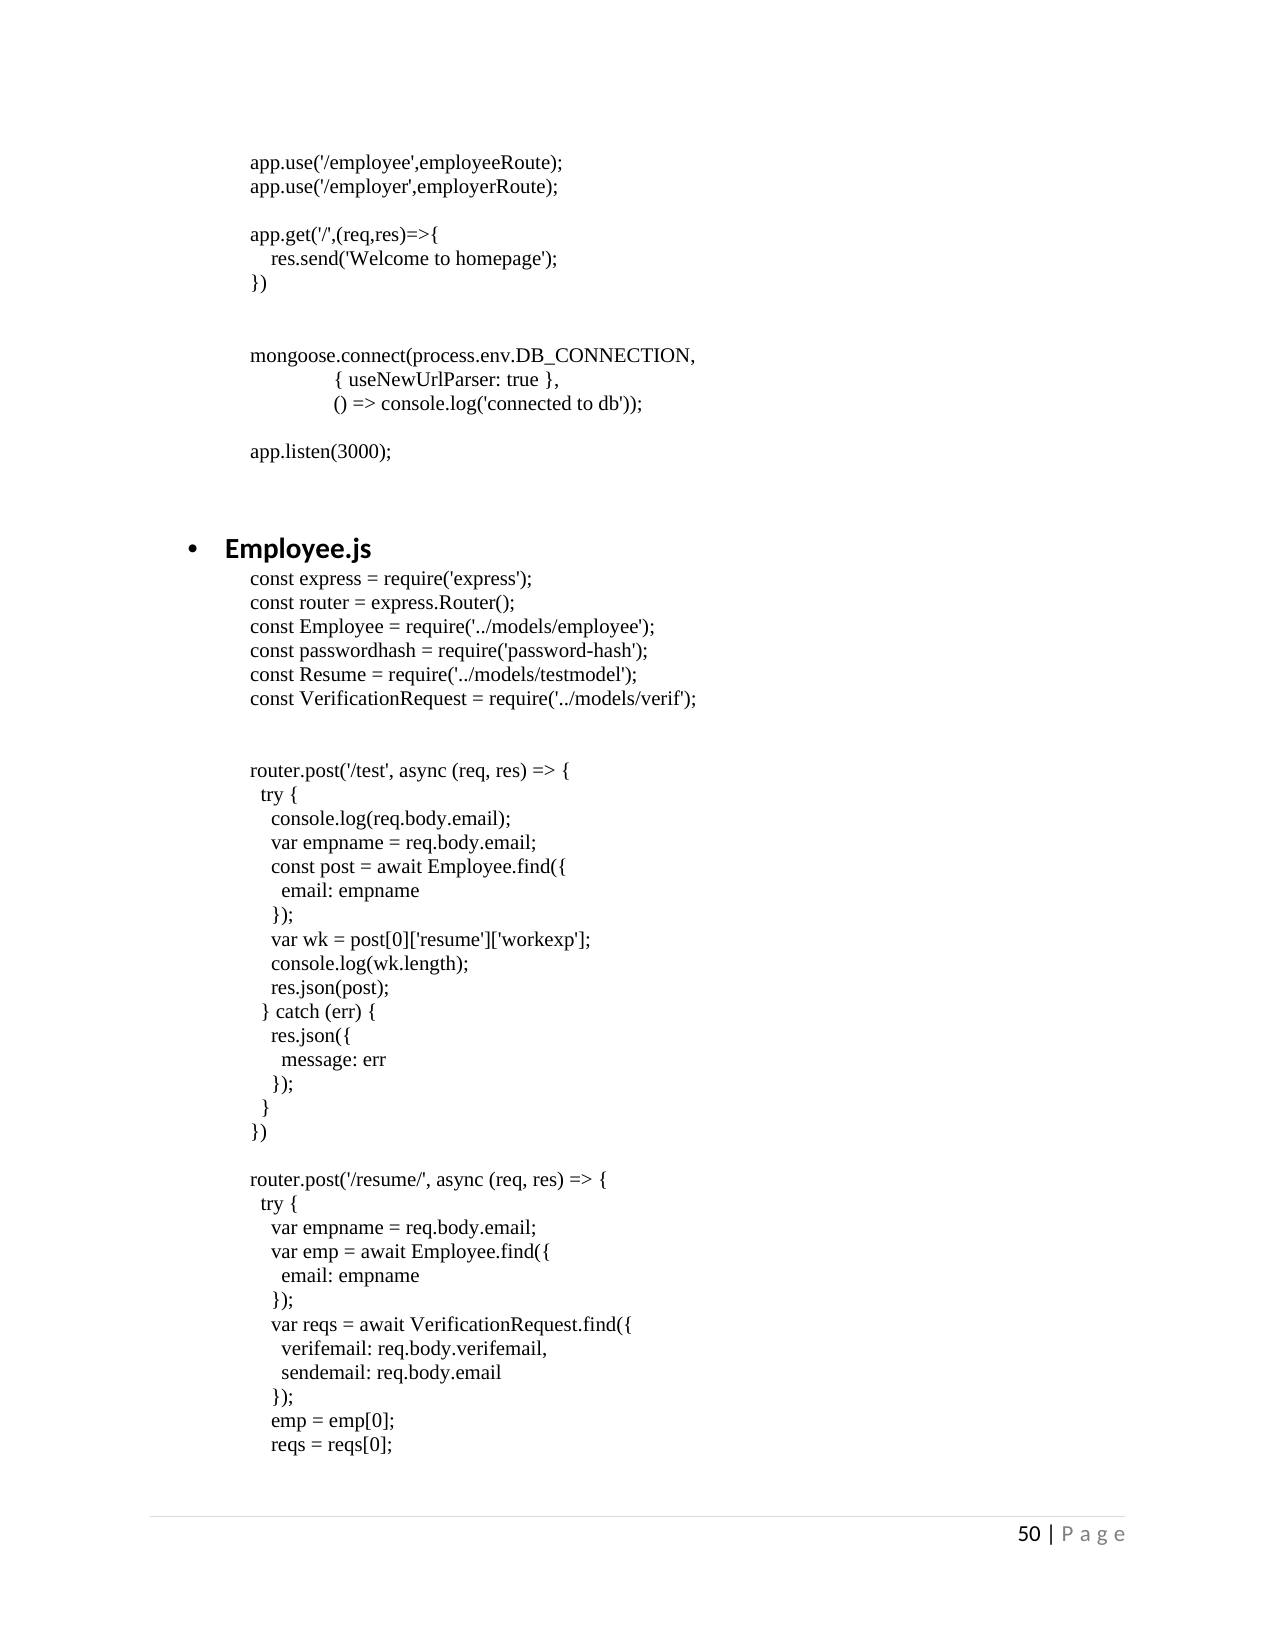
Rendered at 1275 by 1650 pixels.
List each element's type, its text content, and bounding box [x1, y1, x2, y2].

text res.json(post); [250, 974, 1125, 999]
text sendemail: req.body.email [250, 1359, 1125, 1384]
text var empname = req.body.email; [250, 830, 1125, 854]
text try { [250, 1191, 1125, 1215]
text }); [250, 1384, 1125, 1408]
text res.send('Welcome to homepage'); [250, 246, 1125, 270]
text try { [250, 782, 1125, 806]
text }) [250, 1119, 1125, 1143]
text router.post('/resume/', async (req, res) => { [250, 1167, 1125, 1191]
text verifemail: req.body.verifemail, [250, 1336, 1125, 1359]
text var empname = req.body.email; [250, 1215, 1125, 1239]
text }); [250, 1287, 1125, 1311]
text app.get('/',(req,res)=>{ [250, 222, 1125, 246]
text }); [250, 902, 1125, 926]
text router.post('/test', async (req, res) => { [250, 758, 1125, 782]
text var emp = await Employee.find({ [250, 1239, 1125, 1263]
text } catch (err) { [250, 999, 1125, 1023]
text } [250, 1095, 1125, 1119]
text console.log(wk.length); [250, 951, 1125, 974]
text const VerificationRequest = require('../models/verif'); [250, 686, 1125, 710]
text var reqs = await VerificationRequest.find({ [250, 1311, 1125, 1336]
text }) [250, 270, 1125, 294]
text message: err [250, 1047, 1125, 1071]
text const express = require('express'); [250, 566, 1125, 589]
text const Resume = require('../models/testmodel'); [250, 662, 1125, 686]
text app.use('/employee',employeeRoute); [250, 150, 1125, 174]
text email: empname [250, 1263, 1125, 1287]
text console.log(req.body.email); [250, 806, 1125, 830]
list Employee.js [187, 530, 1125, 566]
text const Employee = require('../models/employee'); [250, 614, 1125, 638]
text () => console.log('connected to db')); [250, 391, 1125, 415]
text app.use('/employer',employerRoute); [250, 174, 1125, 198]
text app.listen(3000); [250, 439, 1125, 463]
text const router = express.Router(); [250, 589, 1125, 614]
text email: empname [250, 878, 1125, 902]
text }); [250, 1071, 1125, 1095]
text mongoose.connect(process.env.DB_CONNECTION, [250, 342, 1125, 367]
text const post = await Employee.find({ [250, 854, 1125, 878]
text res.json({ [250, 1023, 1125, 1047]
text reqs = reqs[0]; [250, 1432, 1125, 1456]
text emp = emp[0]; [250, 1408, 1125, 1432]
text { useNewUrlParser: true }, [250, 367, 1125, 391]
text const passwordhash = require('password-hash'); [250, 638, 1125, 662]
text var wk = post[0]['resume']['workexp']; [250, 926, 1125, 951]
